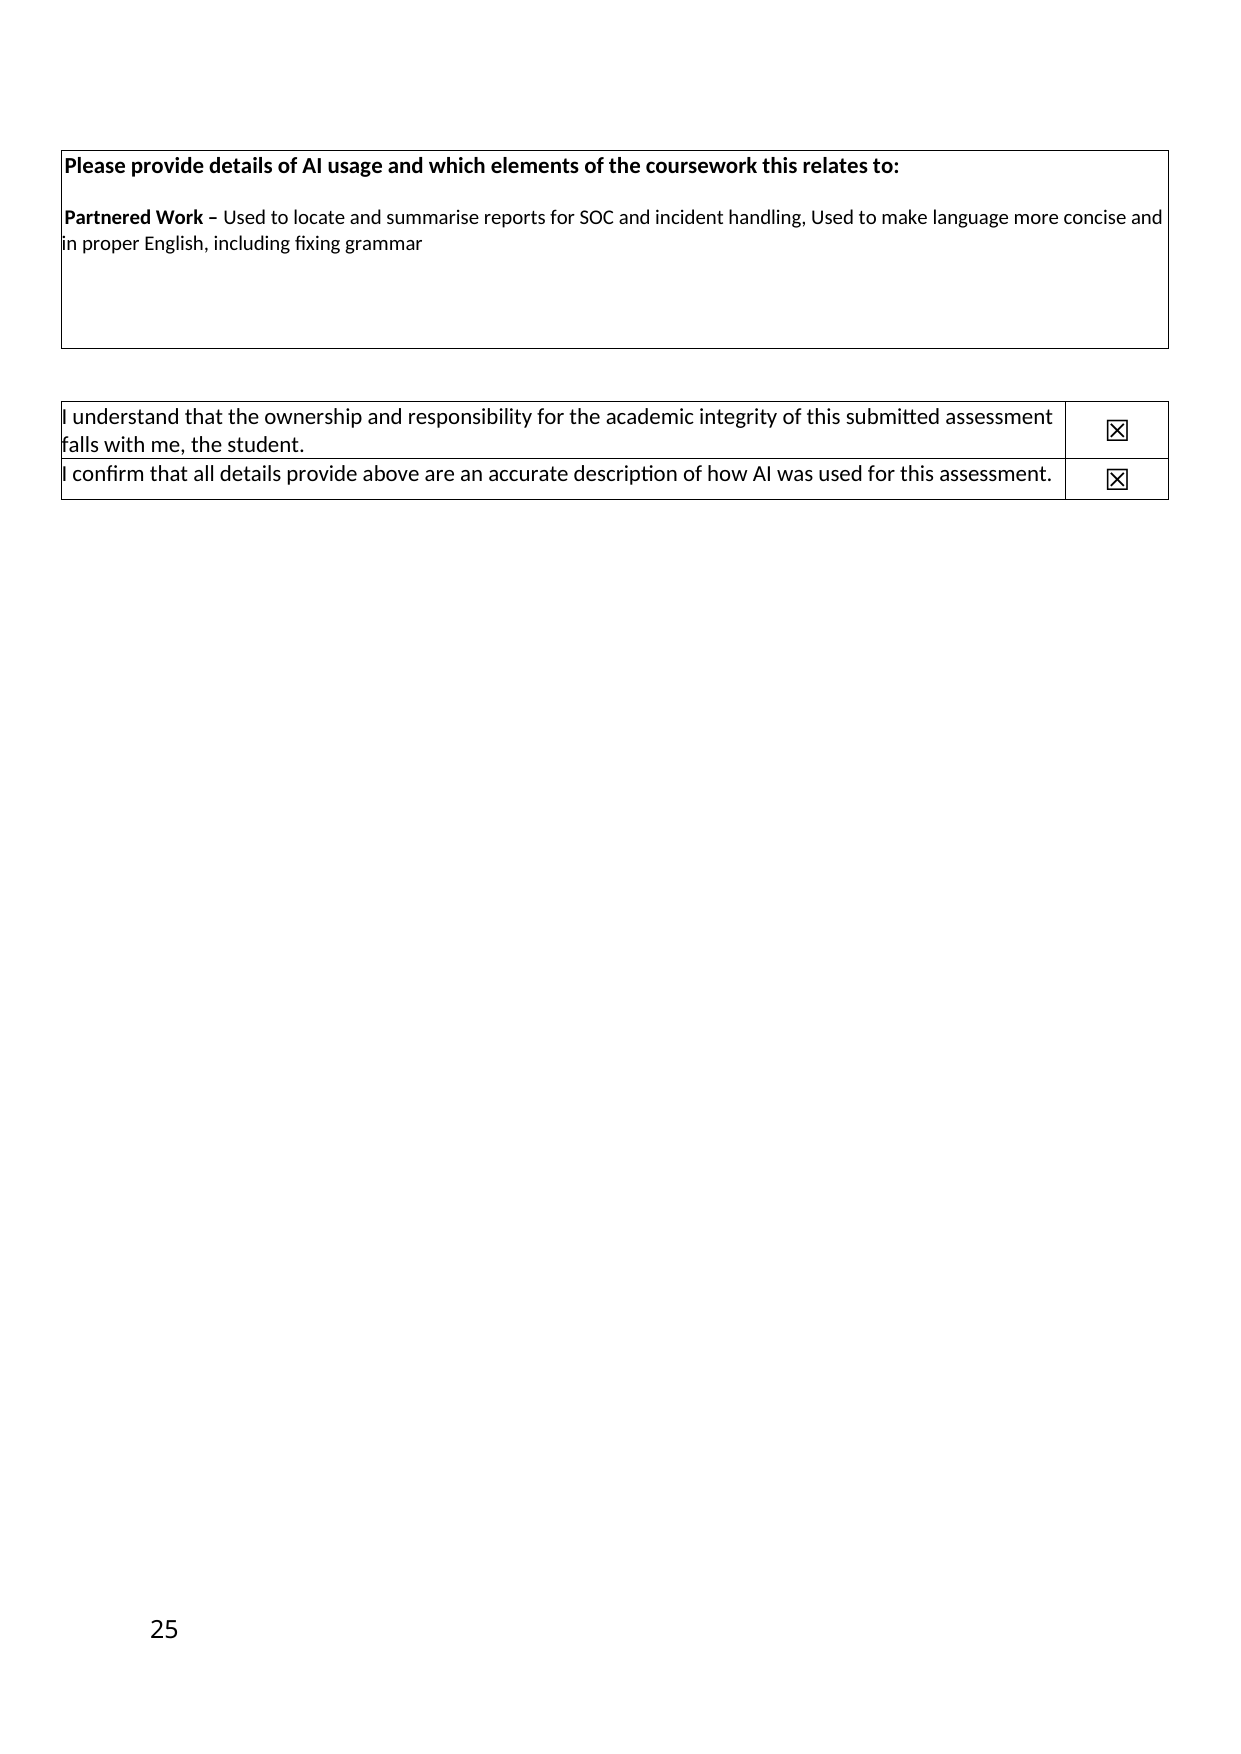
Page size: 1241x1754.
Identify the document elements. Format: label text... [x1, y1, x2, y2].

table_header I understand that the ownership and responsibility for the academic integrity of this submitted assessment falls with me, the student. [62, 402, 1065, 458]
table_header Please provide details of AI usage and which elements of the coursework this relates to: Partnered Work – Used to locate and summarise reports for SOC and incident handling, Used to make language more concise and in proper English, including fixing grammar [62, 151, 1168, 348]
table_cell I confirm that all details provide above are an accurate description of how AI was used for this assessment. [62, 459, 1065, 499]
